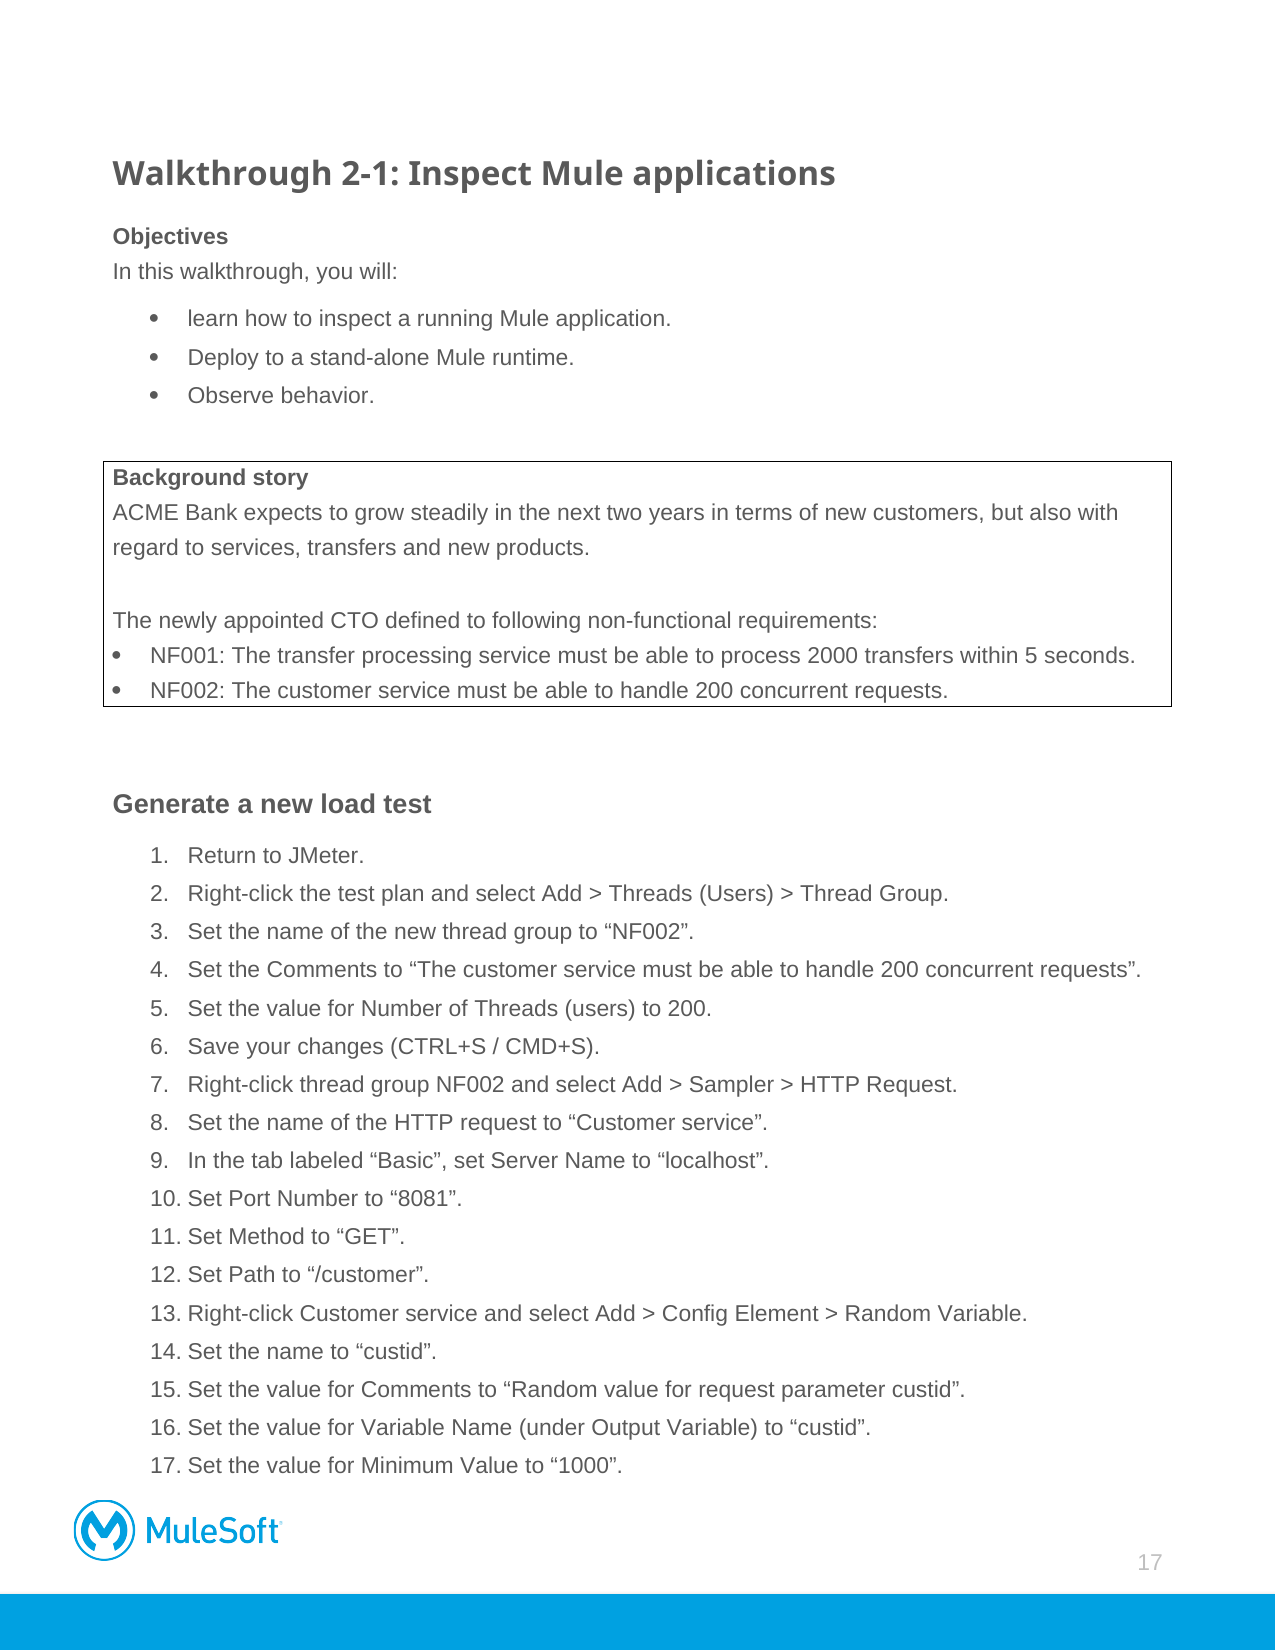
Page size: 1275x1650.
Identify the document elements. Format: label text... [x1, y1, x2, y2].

text Right-click Customer service elect Add > Config Element > Random Variable. [150, 1299, 1162, 1326]
text Right-click the test plan and select Add > Threads (Users) > Thread Group. [150, 880, 1162, 906]
text Right-click NF002elect Add > Sampler > HTTP Request. [150, 1071, 1162, 1097]
text Set the name of the new to “NF002”. [150, 918, 1162, 944]
picture [113, 1500, 283, 1561]
text bserve behavior. [150, 382, 1162, 408]
text Set the value for Variable Name (under Output Variable) to “custid”. [150, 1414, 1162, 1440]
text learn how to inspect a running Mule application [150, 305, 1162, 332]
text Set the name of the HTTP request to “Customer service”. [150, 1109, 1162, 1135]
text Set the Comments to “The customer service must be able to handle 200 concurrent requests”. [150, 956, 1162, 983]
text Set the value for Number of Threads (users) to 200. [150, 994, 1162, 1021]
list NF001: The transfer processing service must be able to process 2000 transfers within 5 seconds. [104, 639, 1171, 669]
text Set the value for Comments to “Random value for request parameter custid”. [150, 1376, 1162, 1402]
text ACME Bank expects to grow steadily in the next two years in terms of new customers, but also with regard to services, transfers and new products. [104, 496, 1171, 560]
picture [76, 1503, 132, 1558]
text Set the value for Minimum Value to “1000”. [150, 1452, 1162, 1478]
text Set Path to “/customer”. [150, 1261, 1162, 1288]
list NF002: The customer service must be able to handle 200 concurrent requests. [104, 674, 1171, 706]
text Background [104, 462, 1171, 490]
text Set Method to “GET”. [150, 1223, 1162, 1249]
picture [73, 1539, 95, 1561]
text The newly appointed CTO defined to following non-functional requirements: [104, 604, 1171, 634]
title Walkthrough 2-1: Inspect Mule applications [112, 150, 1162, 195]
text In the tab labeled “Basic”, set Server Name to “localhost”. [150, 1147, 1162, 1173]
text Set Port Number to “8081”. [150, 1185, 1162, 1211]
text Save your changes (CTRLS / CMDS). [150, 1033, 1162, 1059]
text In this walkthrough, you will [112, 258, 1162, 284]
list Return to JMeter. [150, 842, 1162, 868]
picture [73, 1500, 92, 1522]
subtitle Generate a load test [112, 788, 1162, 819]
text Set the name to “custid”. [150, 1338, 1162, 1364]
